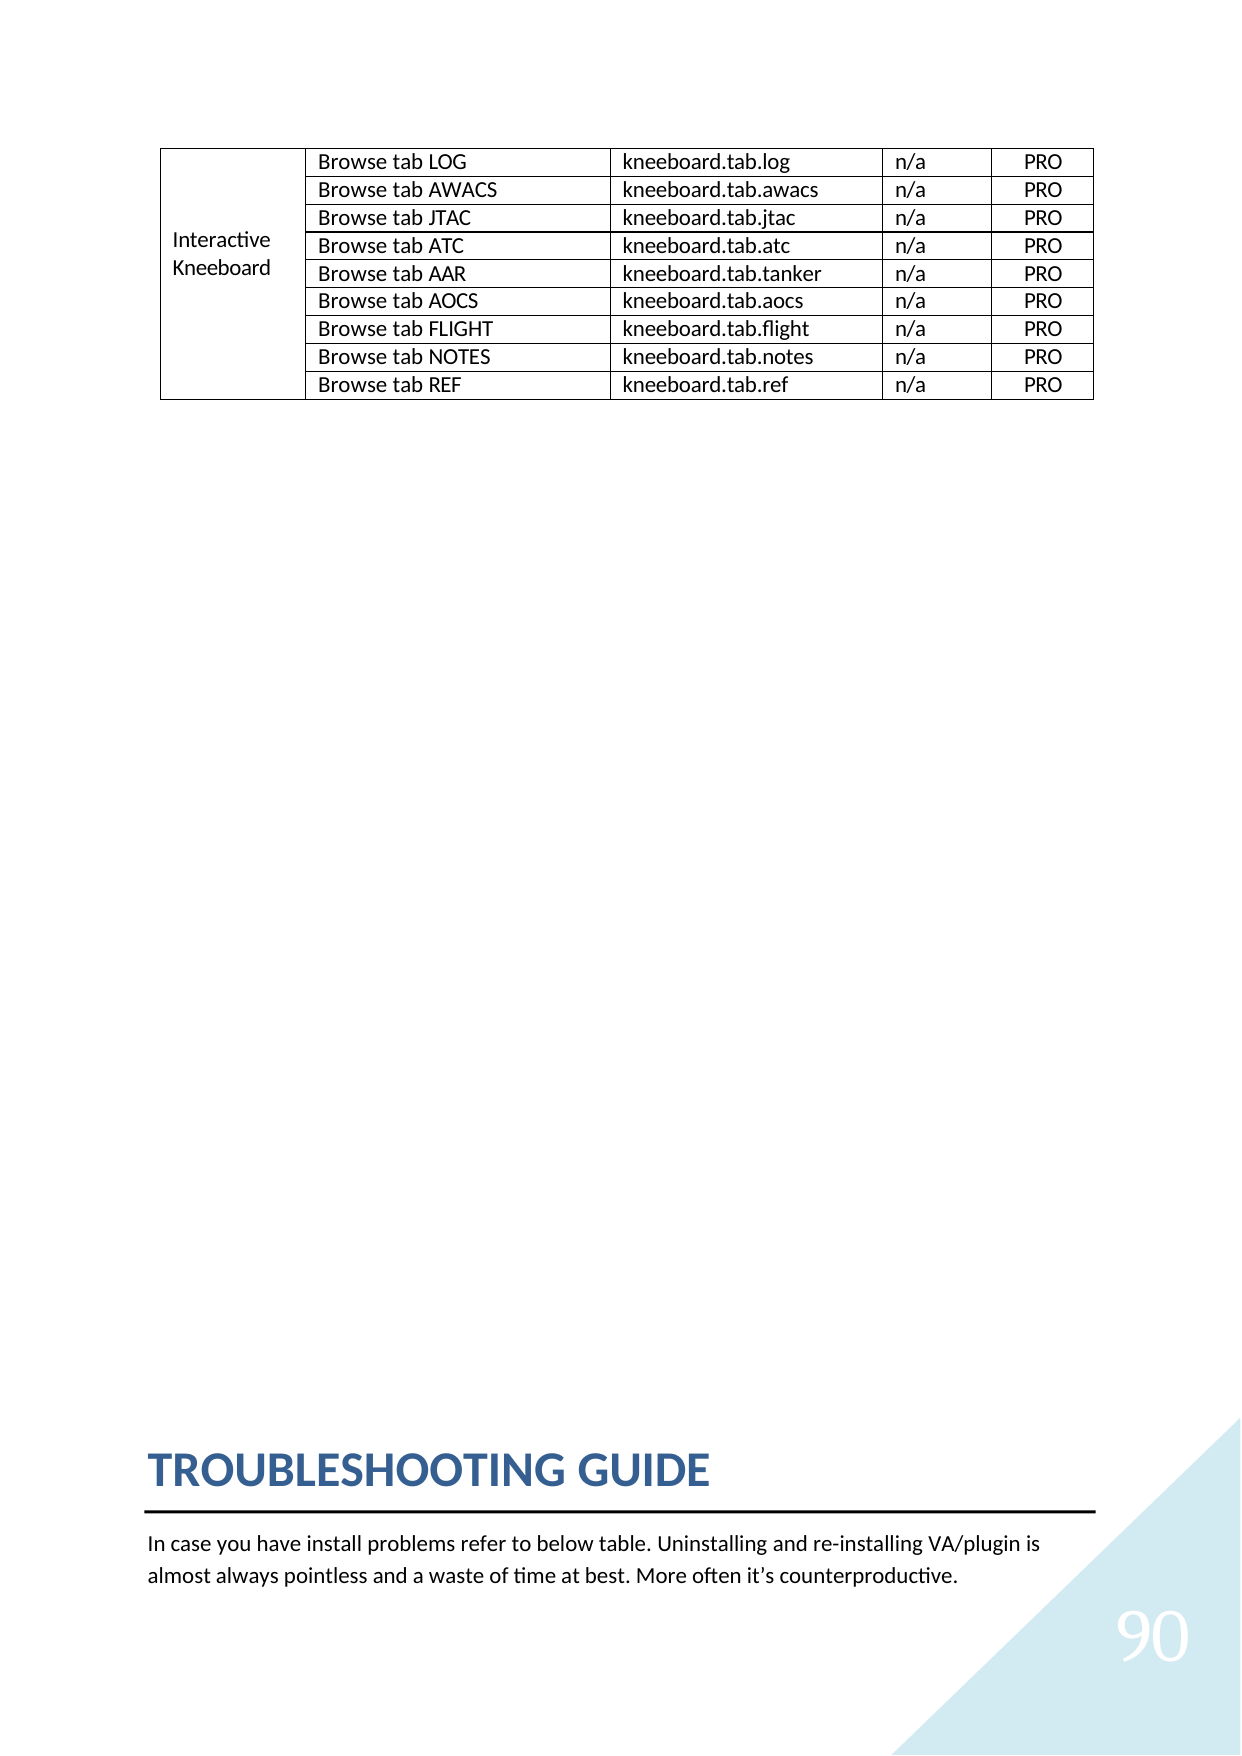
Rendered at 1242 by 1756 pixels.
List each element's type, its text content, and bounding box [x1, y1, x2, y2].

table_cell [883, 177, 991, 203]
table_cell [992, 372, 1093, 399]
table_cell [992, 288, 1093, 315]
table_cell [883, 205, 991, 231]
text In case you have install problems refer to below table. Uninstalling and re-installing VA/plugin is almost always pointless and a waste of time at best. More often it’s counterproductive. [147, 1529, 1078, 1589]
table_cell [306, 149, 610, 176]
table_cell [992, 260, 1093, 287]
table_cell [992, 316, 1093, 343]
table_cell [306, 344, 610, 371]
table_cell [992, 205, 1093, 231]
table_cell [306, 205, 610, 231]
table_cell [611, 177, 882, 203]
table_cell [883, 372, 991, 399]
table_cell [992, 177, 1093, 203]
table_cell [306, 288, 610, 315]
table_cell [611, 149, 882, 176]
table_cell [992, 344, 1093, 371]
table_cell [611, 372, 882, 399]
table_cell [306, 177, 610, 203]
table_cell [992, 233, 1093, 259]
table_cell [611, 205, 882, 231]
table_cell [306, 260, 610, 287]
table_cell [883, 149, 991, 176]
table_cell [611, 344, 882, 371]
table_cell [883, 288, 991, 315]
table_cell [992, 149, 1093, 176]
subtitle TROUBLESHOOTING GUIDE [147, 1438, 1131, 1499]
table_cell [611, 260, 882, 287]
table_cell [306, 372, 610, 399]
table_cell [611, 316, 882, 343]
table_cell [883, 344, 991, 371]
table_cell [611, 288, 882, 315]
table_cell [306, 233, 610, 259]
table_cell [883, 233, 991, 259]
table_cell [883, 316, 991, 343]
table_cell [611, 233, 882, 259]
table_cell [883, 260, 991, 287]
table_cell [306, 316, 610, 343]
